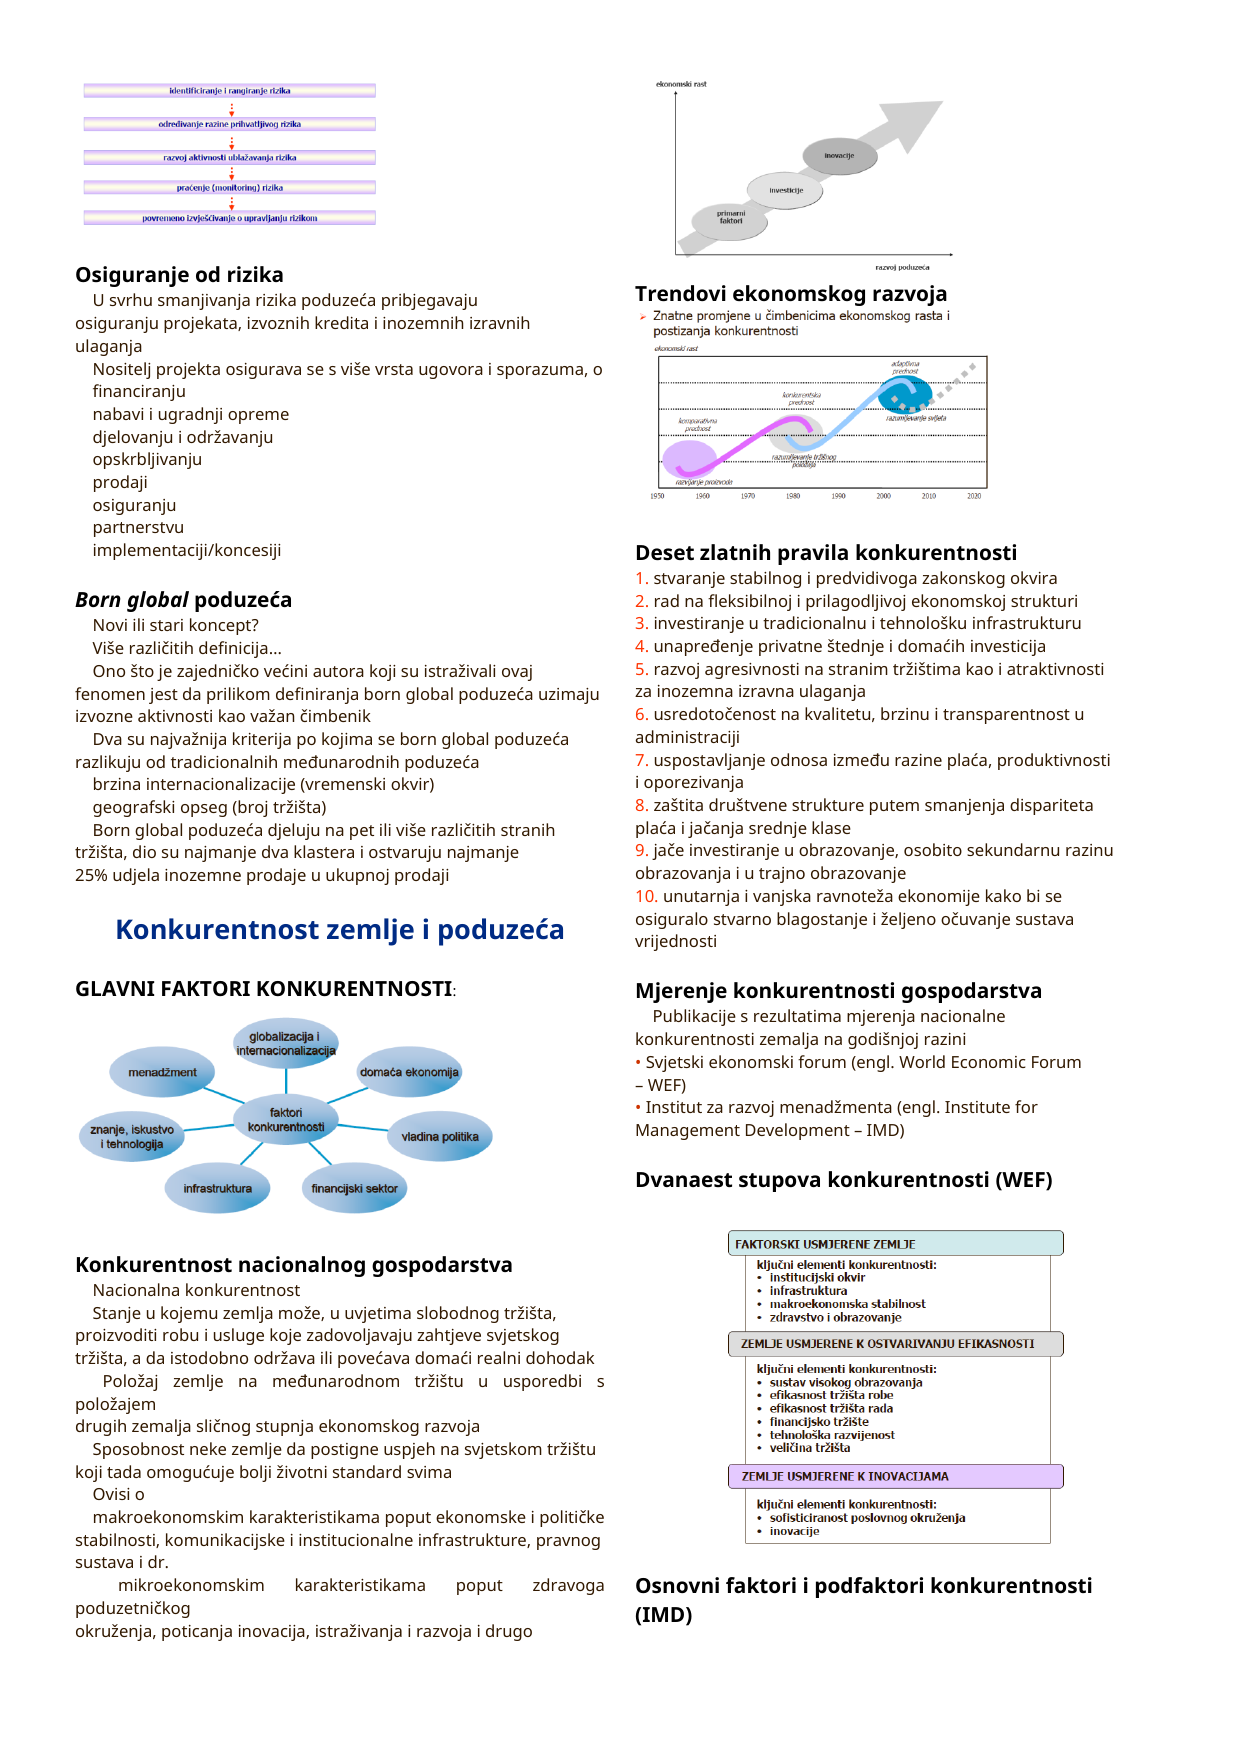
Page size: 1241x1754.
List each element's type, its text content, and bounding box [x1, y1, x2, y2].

text stabilnosti, komunikacijske i institucionalne infrastrukture, pravnog [75, 1528, 605, 1551]
text 5. razvoj agresivnosti na stranim tržištima kao i atraktivnosti [635, 657, 1165, 680]
text 􀂉 brzina internacionalizacije (vremenski okvir) [75, 773, 605, 796]
text Osiguranje od rizika [75, 261, 605, 289]
text 􀂄 makroekonomskim karakteristikama poput ekonomske i političke [75, 1506, 605, 1528]
text 􀂄 opskrbljivanju [75, 448, 605, 471]
text 10. unutarnja i vanjska ravnoteža ekonomije kako bi se [635, 884, 1165, 907]
text 􀂾 Dva su najvažnija kriterija po kojima se born global poduzeća razlikuju od tradicionalnih međunarodnih poduzeća [75, 728, 605, 773]
text 8. zaštita društvene strukture putem smanjenja dispariteta [635, 793, 1165, 816]
text 􀂄 financiranju [75, 380, 605, 402]
text drugih zemalja sličnog stupnja ekonomskog razvoja [75, 1415, 605, 1438]
text 􀂄 Položaj zemlje na međunarodnom tržištu u usporedbi s položajem [75, 1369, 605, 1415]
text 2. rad na fleksibilnoj i prilagodljivoj ekonomskoj strukturi [635, 589, 1165, 612]
text 9. jače investiranje u obrazovanje, osobito sekundarnu razinu [635, 839, 1165, 862]
text Osnovni faktori i podfaktori konkurentnosti [635, 1571, 1165, 1600]
text 1. stvaranje stabilnog i predvidivoga zakonskog okvira [635, 566, 1165, 589]
text • Institut za razvoj menadžmenta (engl. Institute for [635, 1096, 1165, 1119]
text • Svjetski ekonomski forum (engl. World Economic Forum [635, 1051, 1165, 1073]
text tržišta, a da istodobno održava ili povećava domaći realni dohodak [75, 1347, 605, 1369]
text 􀂾 U svrhu smanjivanja rizika poduzeća pribjegavaju [75, 289, 605, 312]
text za inozemna izravna ulaganja [635, 680, 1165, 703]
text 􀂉 geografski opseg (broj tržišta) [75, 796, 605, 818]
text osiguranju projekata, izvoznih kredita i inozemnih izravnih [75, 312, 605, 334]
picture [635, 307, 1001, 513]
text sustava i dr. [75, 1551, 605, 1574]
text 􀂾 Novi ili stari koncept? [75, 614, 605, 637]
text koji tada omogućuje bolji životni standard svima [75, 1460, 605, 1483]
text vrijednosti [635, 930, 1165, 952]
text – WEF) [635, 1073, 1165, 1096]
text 􀂄 Stanje u kojemu zemlja može, u uvjetima slobodnog tržišta, [75, 1301, 605, 1324]
text 4. unapređenje privatne štednje i domaćih investicija [635, 634, 1165, 657]
text 􀂄 implementaciji/koncesiji [75, 539, 605, 561]
text Deset zlatnih pravila konkurentnosti [635, 538, 1165, 566]
text Dvanaest stupova konkurentnosti (WEF) [635, 1166, 1165, 1194]
text okruženja, poticanja inovacija, istraživanja i razvoja i drugo [75, 1619, 605, 1642]
text 􀂄 nabavi i ugradnji opreme [75, 402, 605, 425]
text 􀂄 djelovanju i održavanju [75, 425, 605, 448]
picture [75, 1006, 503, 1226]
text i oporezivanja [635, 771, 1165, 793]
text 􀂄 Sposobnost neke zemlje da postigne uspjeh na svjetskom tržištu [75, 1438, 605, 1460]
text ulaganja [75, 334, 605, 357]
text Trendovi ekonomskog razvoja [635, 279, 1165, 307]
text 􀂾 Ono što je zajedničko većini autora koji su istraživali ovaj fenomen jest da prilikom definiranja born global poduzeća uzimaju izvozne aktivnosti kao važan čimbenik [75, 659, 605, 728]
picture [75, 75, 384, 236]
text Konkurentnost zemlje i poduzeća [75, 911, 605, 948]
text 6. usredotočenost na kvalitetu, brzinu i transparentnost u [635, 703, 1165, 725]
text plaća i jačanja srednje klase [635, 816, 1165, 839]
picture [717, 1218, 1083, 1547]
text tržišta, dio su najmanje dva klastera i ostvaruju najmanje [75, 841, 605, 864]
text obrazovanja i u trajno obrazovanje [635, 862, 1165, 884]
text konkurentnosti zemalja na godišnjoj razini [635, 1028, 1165, 1051]
text Konkurentnost nacionalnog gospodarstva [75, 1250, 605, 1279]
text Born global poduzeća [75, 586, 605, 614]
text 􀂄 partnerstvu [75, 516, 605, 539]
text 􀂾 Nositelj projekta osigurava se s više vrsta ugovora i sporazuma, o [75, 357, 605, 380]
text Management Development – IMD) [635, 1119, 1165, 1141]
text 􀂾 Više različitih definicija… [75, 637, 605, 659]
text 7. uspostavljanje odnosa između razine plaća, produktivnosti [635, 748, 1165, 771]
text 􀂄 prodaji [75, 471, 605, 493]
text 􀂾 Ovisi o [75, 1483, 605, 1506]
text 􀂾 Nacionalna konkurentnost [75, 1279, 605, 1301]
text proizvoditi robu i usluge koje zadovoljavaju zahtjeve svjetskog [75, 1324, 605, 1347]
text administraciji [635, 725, 1165, 748]
text osiguralo stvarno blagostanje i željeno očuvanje sustava [635, 907, 1165, 930]
text 25% udjela inozemne prodaje u ukupnoj prodaji [75, 864, 605, 887]
text Mjerenje konkurentnosti gospodarstva [635, 977, 1165, 1005]
text 􀂄 osiguranju [75, 493, 605, 516]
text 3. investiranje u tradicionalnu i tehnološku infrastrukturu [635, 612, 1165, 634]
text (IMD) [635, 1600, 1165, 1628]
text 􀂾 Publikacije s rezultatima mjerenja nacionalne [635, 1005, 1165, 1028]
text 􀂄 mikroekonomskim karakteristikama poput zdravoga poduzetničkog [75, 1574, 605, 1619]
text 􀂾 Born global poduzeća djeluju na pet ili više različitih stranih [75, 818, 605, 841]
